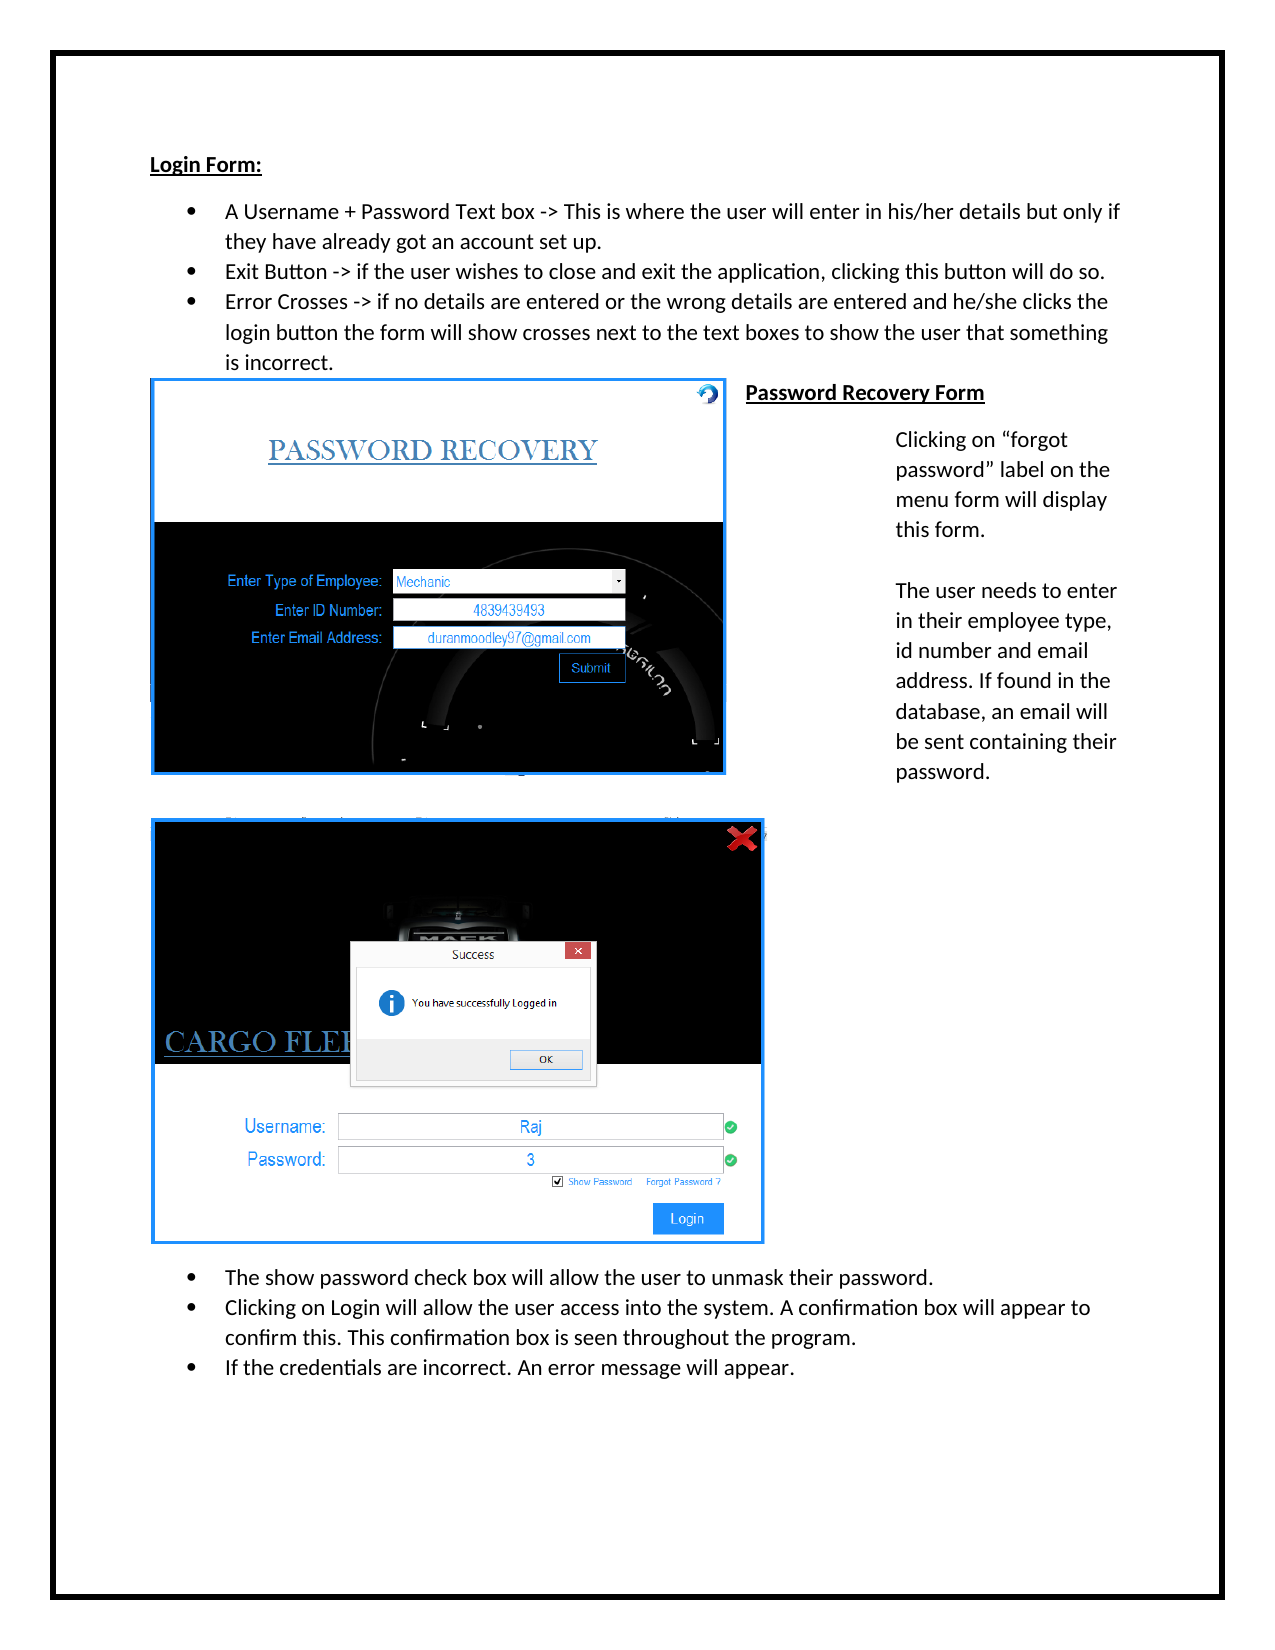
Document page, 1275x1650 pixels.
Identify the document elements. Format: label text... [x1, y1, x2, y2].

list If the credentials are incorrect. An error message will appear. [187, 1353, 1125, 1382]
list The show password check box will allow the user to unmask their password. [187, 1263, 1125, 1291]
list Exit Button -> if the user wishes to close and exit the application, clicking this button will do so. [187, 257, 1125, 285]
text Password Recovery Form [727, 378, 1125, 406]
list Error Crosses -> if no details are entered or the wrong details are entered and he/she clicks the login button the form will show crosses next to the text boxes to show the user that something is incorrect. [187, 287, 1125, 376]
text The user needs to enter in their employee type, id number and email address. If found in the database, an email will be sent containing their password. [300, 576, 1125, 785]
text Clicking on “forgot password” label on the menu form will display this form. [727, 425, 1125, 544]
list A Username + Password Text box -> This is where the user will enter in his/her details but only if they have already got an account set up. [187, 197, 1125, 255]
picture [150, 817, 768, 1244]
text Login Form: [150, 150, 1125, 178]
picture [150, 378, 727, 776]
list Clicking on Login will allow the user access into the system. A confirmation box will appear to confirm this. This confirmation box is seen throughout the program. [187, 1293, 1125, 1351]
